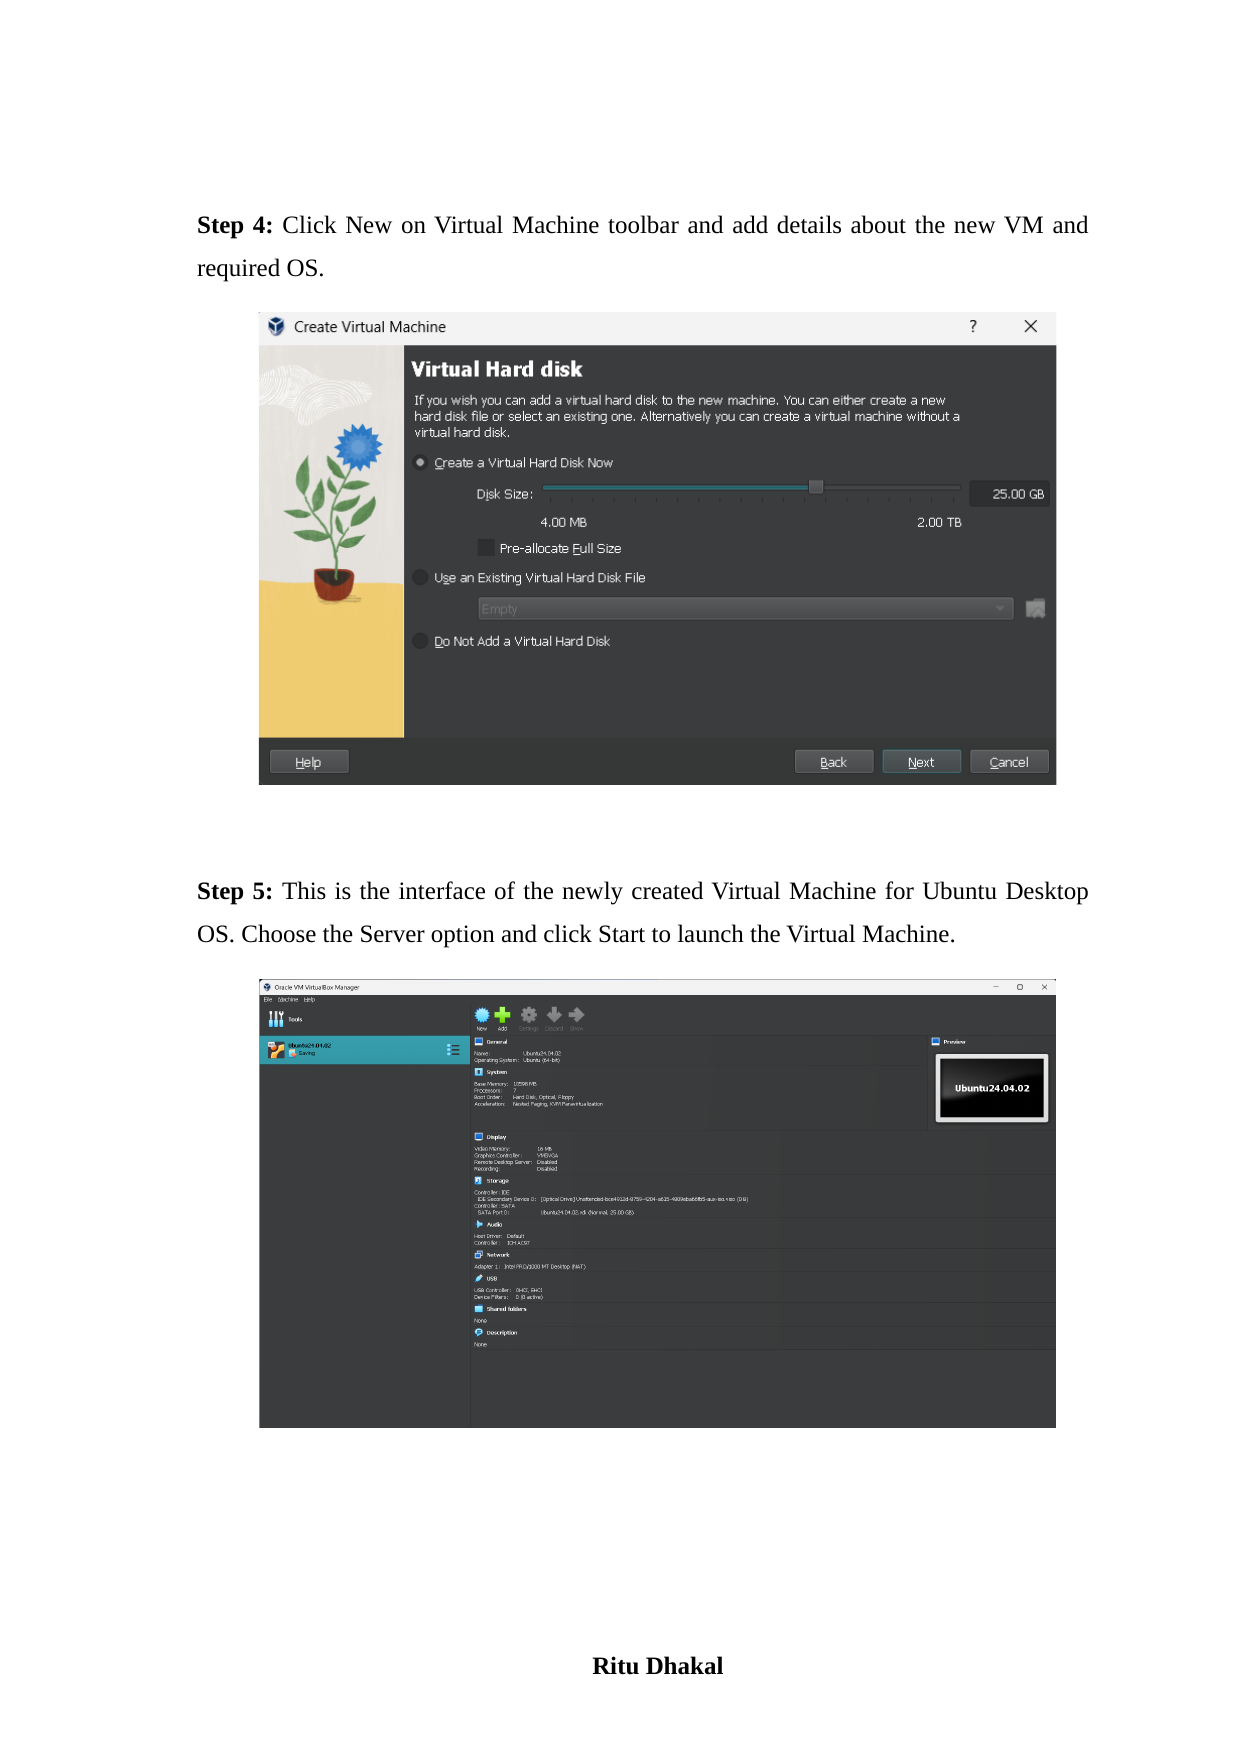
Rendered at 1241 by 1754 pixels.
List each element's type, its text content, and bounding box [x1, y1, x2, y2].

text Step 4: Click New on Virtual Machine toolbar and add details about the new VM and required OS. [197, 210, 1090, 282]
picture [259, 979, 1056, 1428]
picture [258, 312, 1057, 785]
text Step 5: This is the interface of the newly created Virtual Machine for Ubuntu Desktop OS. Choose the Server option and click Start to launch the Virtual Machine. [197, 876, 1090, 948]
